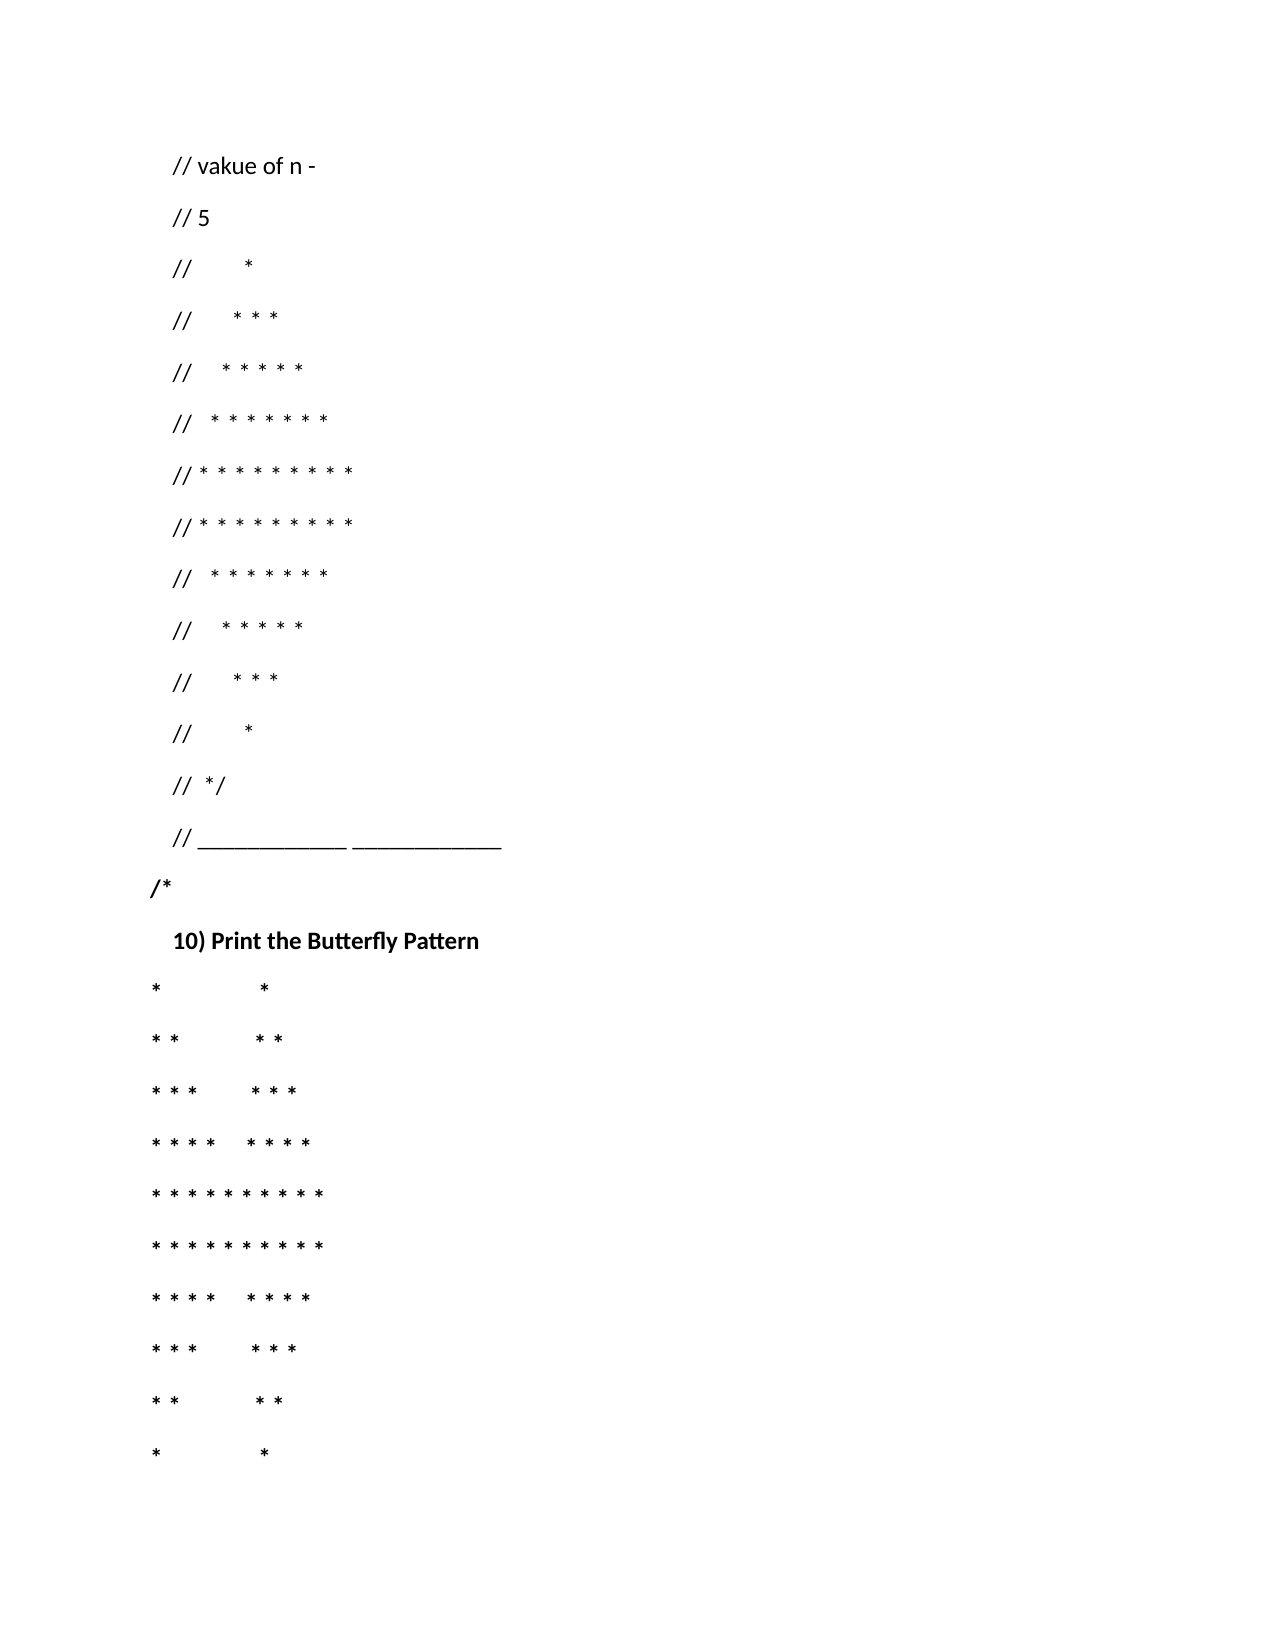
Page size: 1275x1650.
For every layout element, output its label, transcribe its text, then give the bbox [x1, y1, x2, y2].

text // * * * * * * * [150, 408, 1125, 439]
text // 5 [150, 202, 1125, 232]
text * * * * * * [150, 1338, 1125, 1369]
text // ____________ ____________ [150, 822, 1125, 852]
text * * * * * * * * [150, 1132, 1125, 1162]
text * * * * * * [150, 1080, 1125, 1111]
text // * * * [150, 305, 1125, 336]
text // vakue of n - [150, 150, 1125, 181]
text /* [150, 873, 1125, 904]
text // * [150, 253, 1125, 284]
text // * * * * * [150, 615, 1125, 646]
text // * * * [150, 667, 1125, 697]
text * * * * * * * * * * [150, 1183, 1125, 1214]
text 10) Print the Butterfly Pattern [150, 925, 1125, 956]
text * * [150, 1442, 1125, 1472]
text * * [150, 977, 1125, 1007]
text * * * * * * * * * * [150, 1235, 1125, 1266]
text // */ [150, 770, 1125, 801]
text // * * * * * * * [150, 563, 1125, 594]
text // * * * * * * * * * [150, 460, 1125, 491]
text * * * * [150, 1390, 1125, 1421]
text // * * * * * [150, 357, 1125, 387]
text * * * * * * * * [150, 1287, 1125, 1317]
text // * * * * * * * * * [150, 512, 1125, 542]
text * * * * [150, 1028, 1125, 1059]
text // * [150, 718, 1125, 749]
